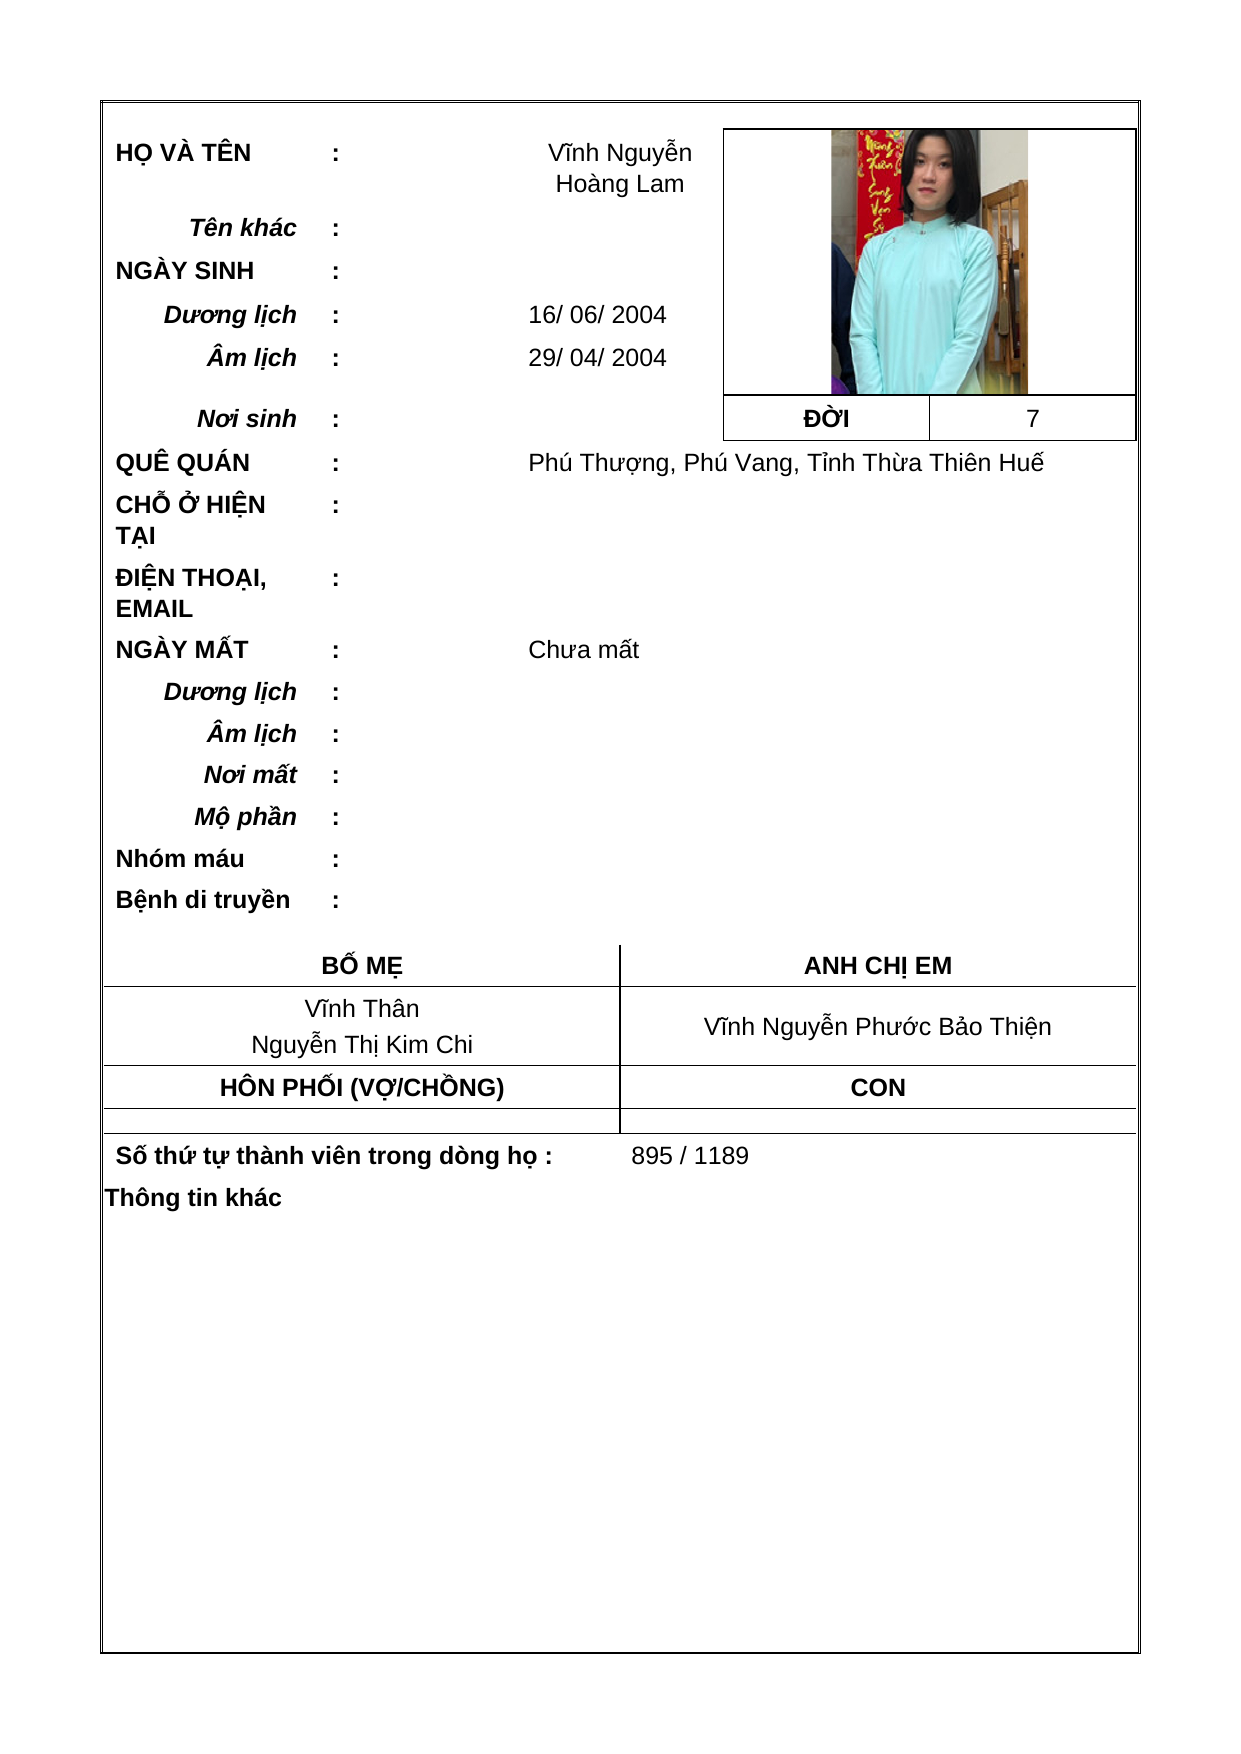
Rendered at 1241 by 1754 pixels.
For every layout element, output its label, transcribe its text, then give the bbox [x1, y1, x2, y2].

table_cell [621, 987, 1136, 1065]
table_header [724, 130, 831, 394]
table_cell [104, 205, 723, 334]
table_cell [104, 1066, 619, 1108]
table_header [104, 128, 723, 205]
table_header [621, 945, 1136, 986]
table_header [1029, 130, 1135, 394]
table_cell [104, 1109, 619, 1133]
picture [831, 130, 1029, 394]
text Thông tin khác [104, 1181, 1136, 1212]
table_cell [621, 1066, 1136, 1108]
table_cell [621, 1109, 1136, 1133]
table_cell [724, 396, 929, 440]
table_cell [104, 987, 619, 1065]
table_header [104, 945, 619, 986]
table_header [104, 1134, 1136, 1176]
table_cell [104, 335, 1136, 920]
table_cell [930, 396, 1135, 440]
